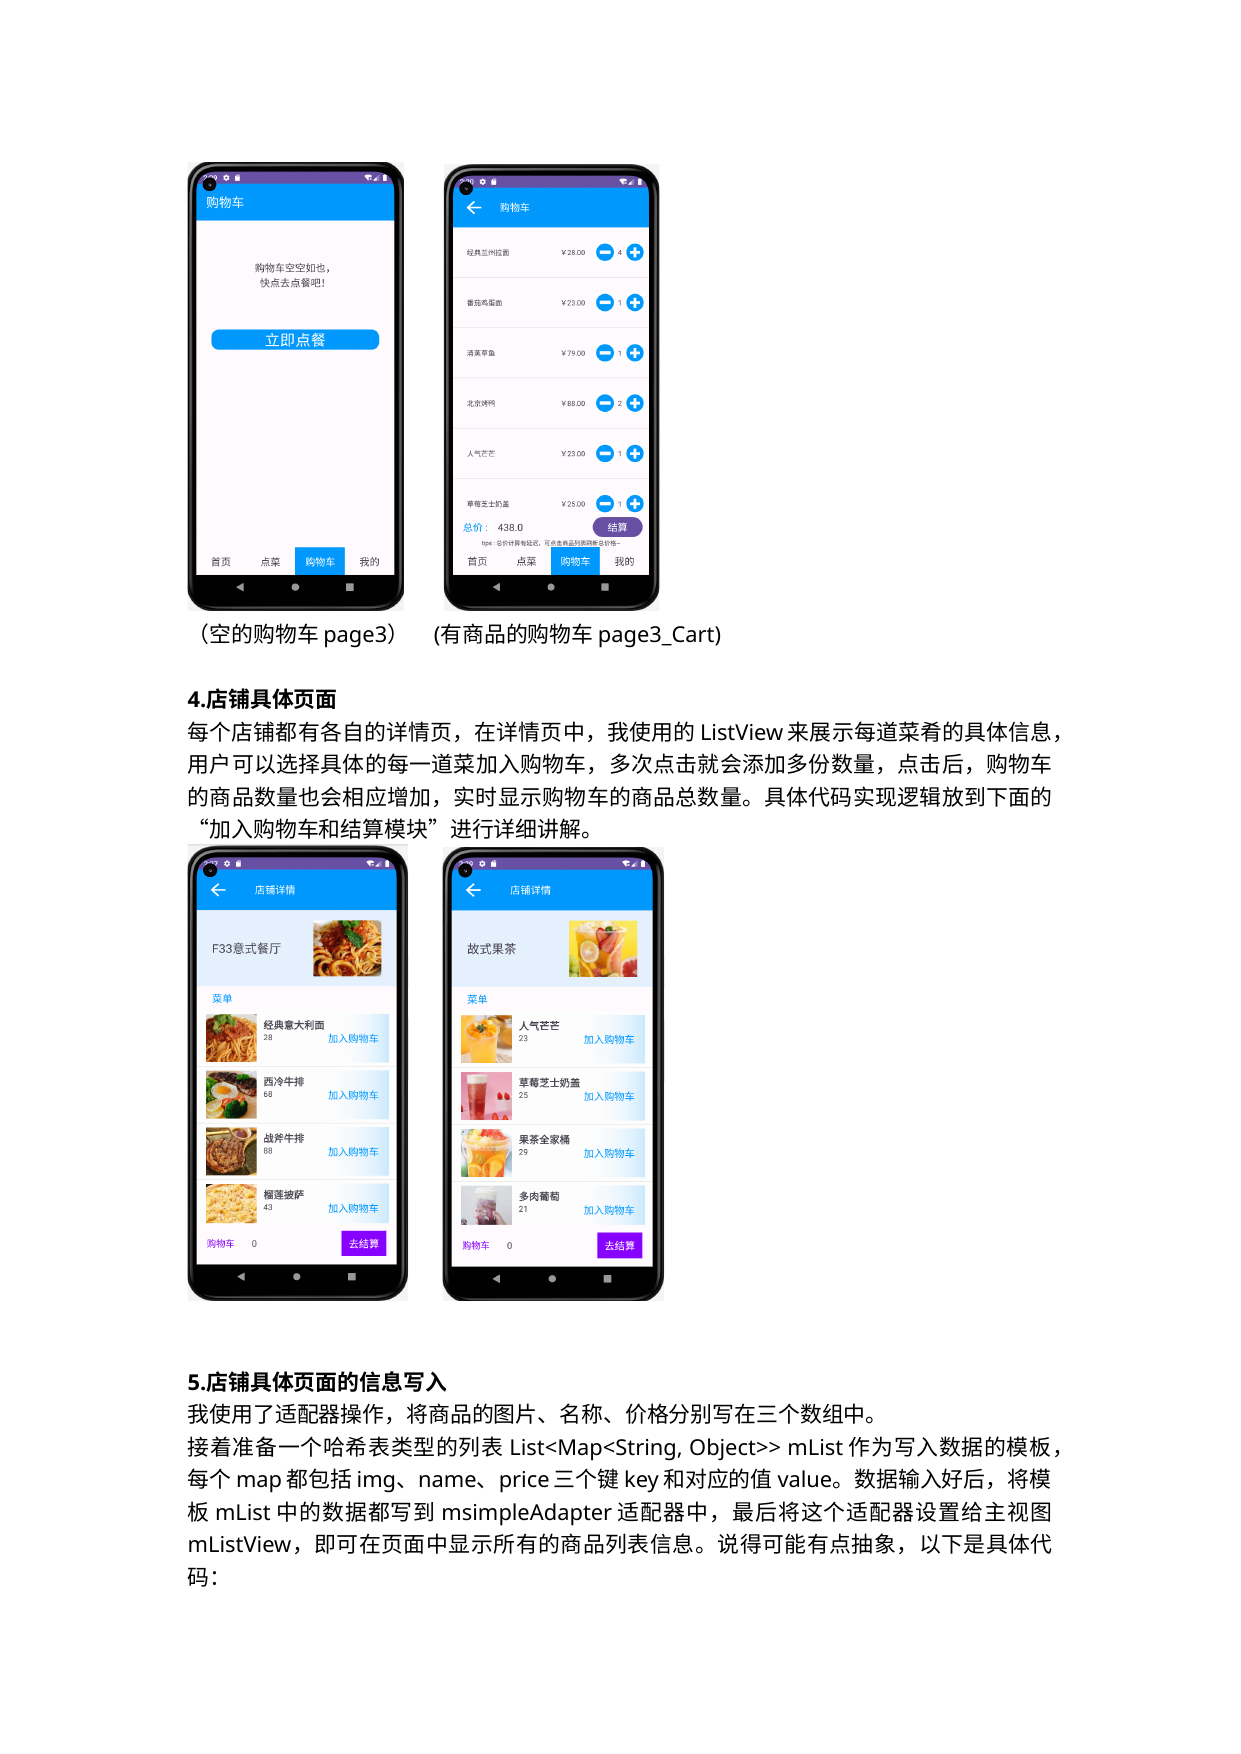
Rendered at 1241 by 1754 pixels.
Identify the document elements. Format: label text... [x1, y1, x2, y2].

picture [187, 162, 404, 611]
picture [443, 164, 660, 611]
text 4.店铺具体页面 [187, 682, 1053, 714]
text 我使用了适配器操作，将商品的图片、名称、价格分别写在三个数组中。 [187, 1397, 1053, 1429]
text 5.店铺具体页面的信息写入 [187, 1364, 1053, 1397]
picture [187, 844, 409, 1301]
text 每个店铺都有各自的详情页，在详情页中，我使用的ListView来展示每道菜肴的具体信息，用户可以选择具体的每一道菜加入购物车，多次点击就会添加多份数量，点击后，购物车的商品数量也会相应增加，实时显示购物车的商品总数量。具体代码实现逻辑放到下面的“加入购物车和结算模块”进行详细讲解。 [187, 714, 1053, 844]
text （空的购物车page3） (有商品的购物车page3_Cart) [187, 617, 1053, 649]
picture [442, 847, 665, 1301]
text 接着准备一个哈希表类型的列表List<Map<String, Object>> mList作为写入数据的模板，每个map都包括img、name、price三个键key和对应的值value。数据输入好后，将模板mList中的数据都写到msimpleAdapter适配器中，最后将这个适配器设置给主视图mListView，即可在页面中显示所有的商品列表信息。说得可能有点抽象，以下是具体代码： [187, 1429, 1053, 1592]
